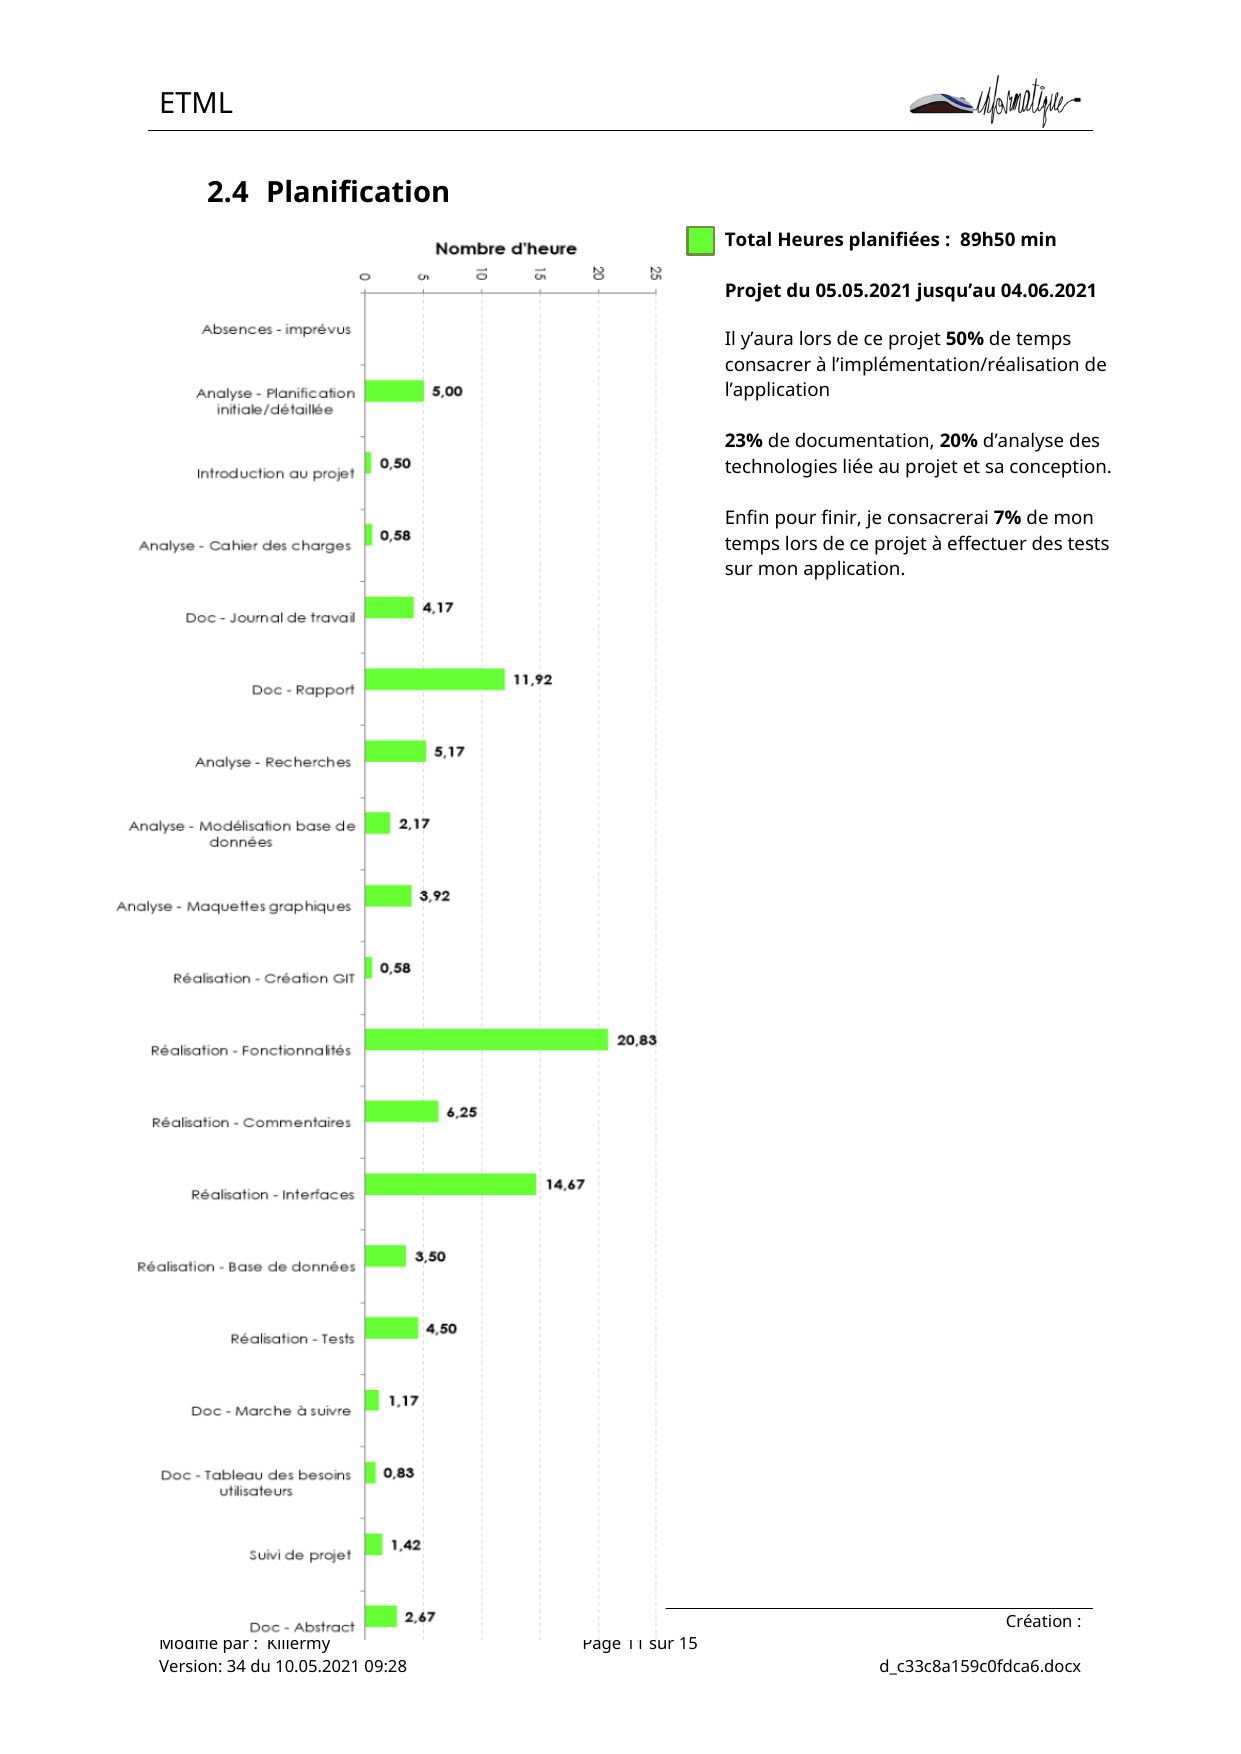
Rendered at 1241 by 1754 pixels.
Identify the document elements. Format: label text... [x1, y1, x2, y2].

subtitle Planification [207, 172, 1092, 211]
picture [909, 75, 1082, 128]
picture [113, 236, 666, 1640]
